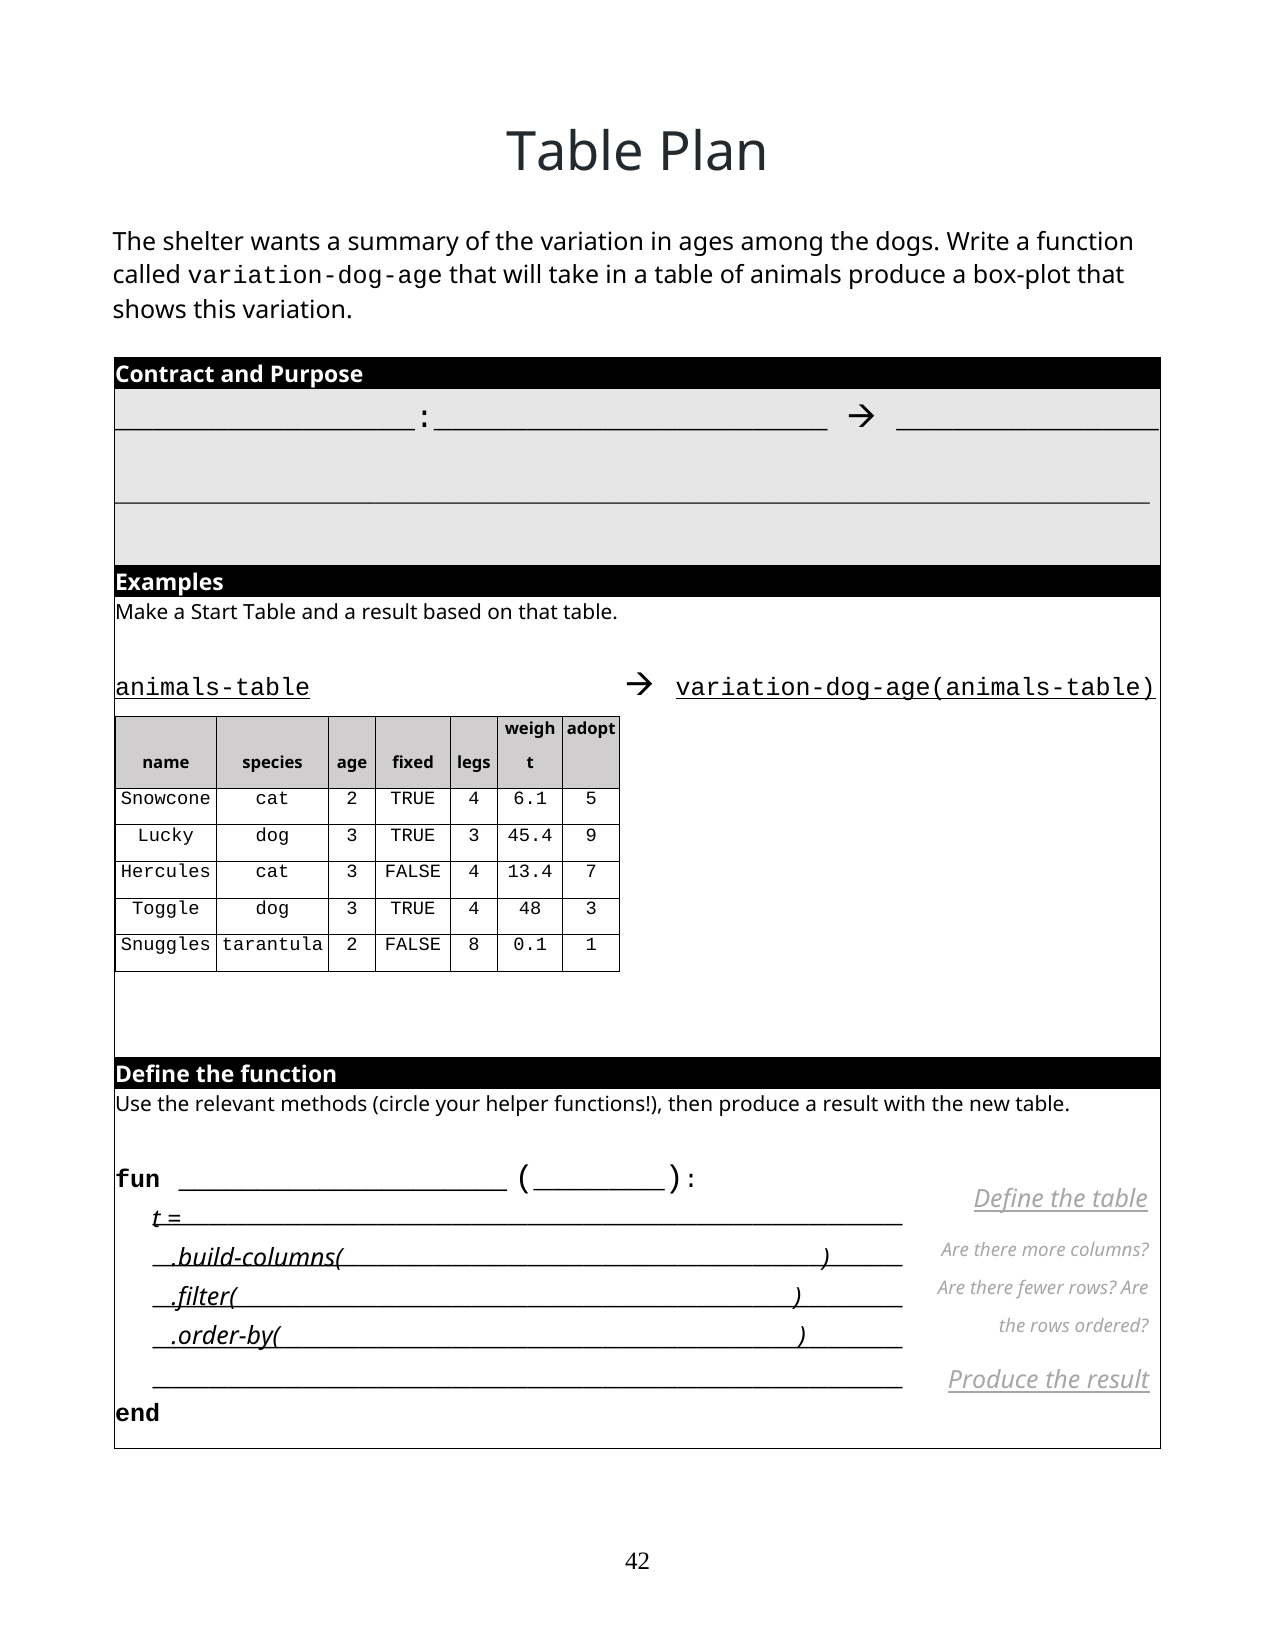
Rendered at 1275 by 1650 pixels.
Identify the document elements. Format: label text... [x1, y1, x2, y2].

table_header Contract and Purpose ________________:_____________________ ______________ _____________________________________________________________________ [115, 389, 1160, 565]
table_cell Define the function Use the relevant methods (circle your helper functions!), then produce a result with the new table. fun _____________________ (_______): ________________________________________ ________________________________________ ________________________________________ ________________________________________ ________________________________________ end [115, 1089, 1160, 1448]
table_cell Examples Make a Start Table and a result based on that table. animals-table variation-dog-age(animals-table) [115, 597, 1160, 1057]
text The shelter wants a summary of the variation in ages among the dogs. Write a function called variation-dog-age that will take in a table of animals produce a box-plot that shows this variation. [112, 223, 1162, 326]
subtitle Table Plan [112, 112, 1162, 186]
